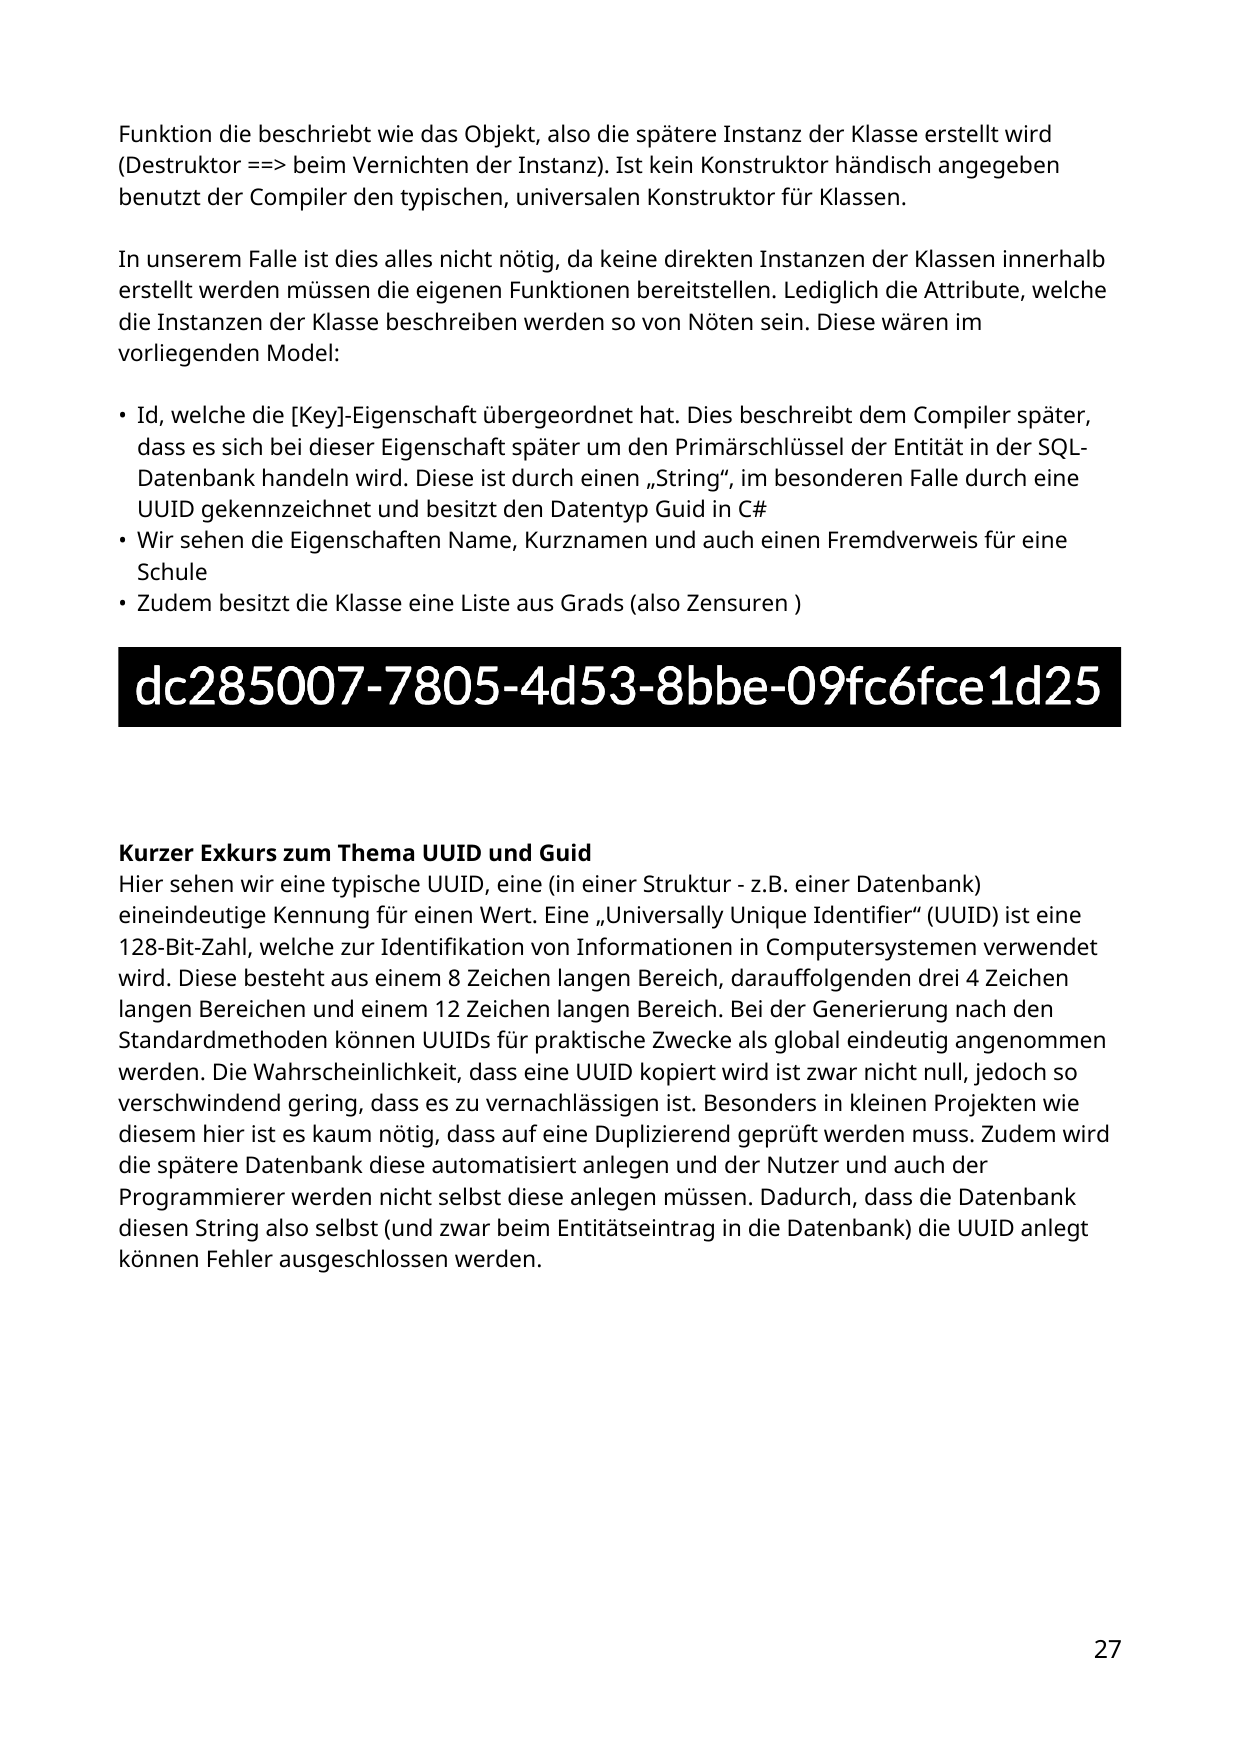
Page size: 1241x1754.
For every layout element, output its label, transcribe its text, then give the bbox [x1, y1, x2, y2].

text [118, 118, 1122, 212]
text Hier sehen wir eine typische UUID, eine (in einer Struktur - z.B. einer Datenbank) eineindeutige Kennung für einen Wert. Eine „Universally Unique Identifier“ (UUID) ist eine 128-Bit-Zahl, welche zur Identifikation von Informationen in Computersystemen verwendet wird. Diese besteht aus einem 8 Zeichen langen Bereich, darauffolgenden drei 4 Zeichen langen Bereichen und einem 12 Zeichen langen Bereich. Bei der Generierung nach den Standardmethoden können UUIDs für praktische Zwecke als global eindeutig angenommen werden. Die Wahrscheinlichkeit, dass eine UUID kopiert wird ist zwar nicht null, jedoch so verschwindend gering, dass es zu vernachlässigen ist. Besonders in kleinen Projekten wie diesem hier ist es kaum nötig, dass auf eine Duplizierend geprüft werden muss. Zudem wird die spätere Datenbank diese automatisiert anlegen und der Nutzer und auch der Programmierer werden nicht selbst diese anlegen müssen. Dadurch, dass die Datenbank diesen String also selbst (und zwar beim Entitätseintrag in die Datenbank) die UUID anlegt können Fehler ausgeschlossen werden. [118, 868, 1122, 1274]
list Id, welche die [Key]-Eigenschaft übergeordnet hat. Dies beschreibt dem Compiler später, dass es sich bei dieser Eigenschaft später um den Primärschlüssel der Entität in der SQL-Datenbank handeln wird. Diese ist durch einen „String“, im besonderen Falle durch eine UUID gekennzeichnet und besitzt den Datentyp Guid in C# [118, 399, 1122, 524]
text In unserem Falle ist dies alles nicht nötig, da keine direkten Instanzen der Klassen innerhalb erstellt werden müssen die eigenen Funktionen bereitstellen. Lediglich die Attribute, welche die Instanzen der Klasse beschreiben werden so von Nöten sein. Diese wären im vorliegenden Model: [118, 243, 1122, 368]
text Kurzer Exkurs zum Thema UUID und Guid [118, 837, 1122, 868]
picture [117, 647, 1122, 727]
list Zudem besitzt die Klasse eine Liste aus Grads (also Zensuren ) [118, 587, 1122, 618]
list Wir sehen die Eigenschaften Name, Kurznamen und auch einen Fremdverweis für eine Schule [118, 524, 1122, 587]
